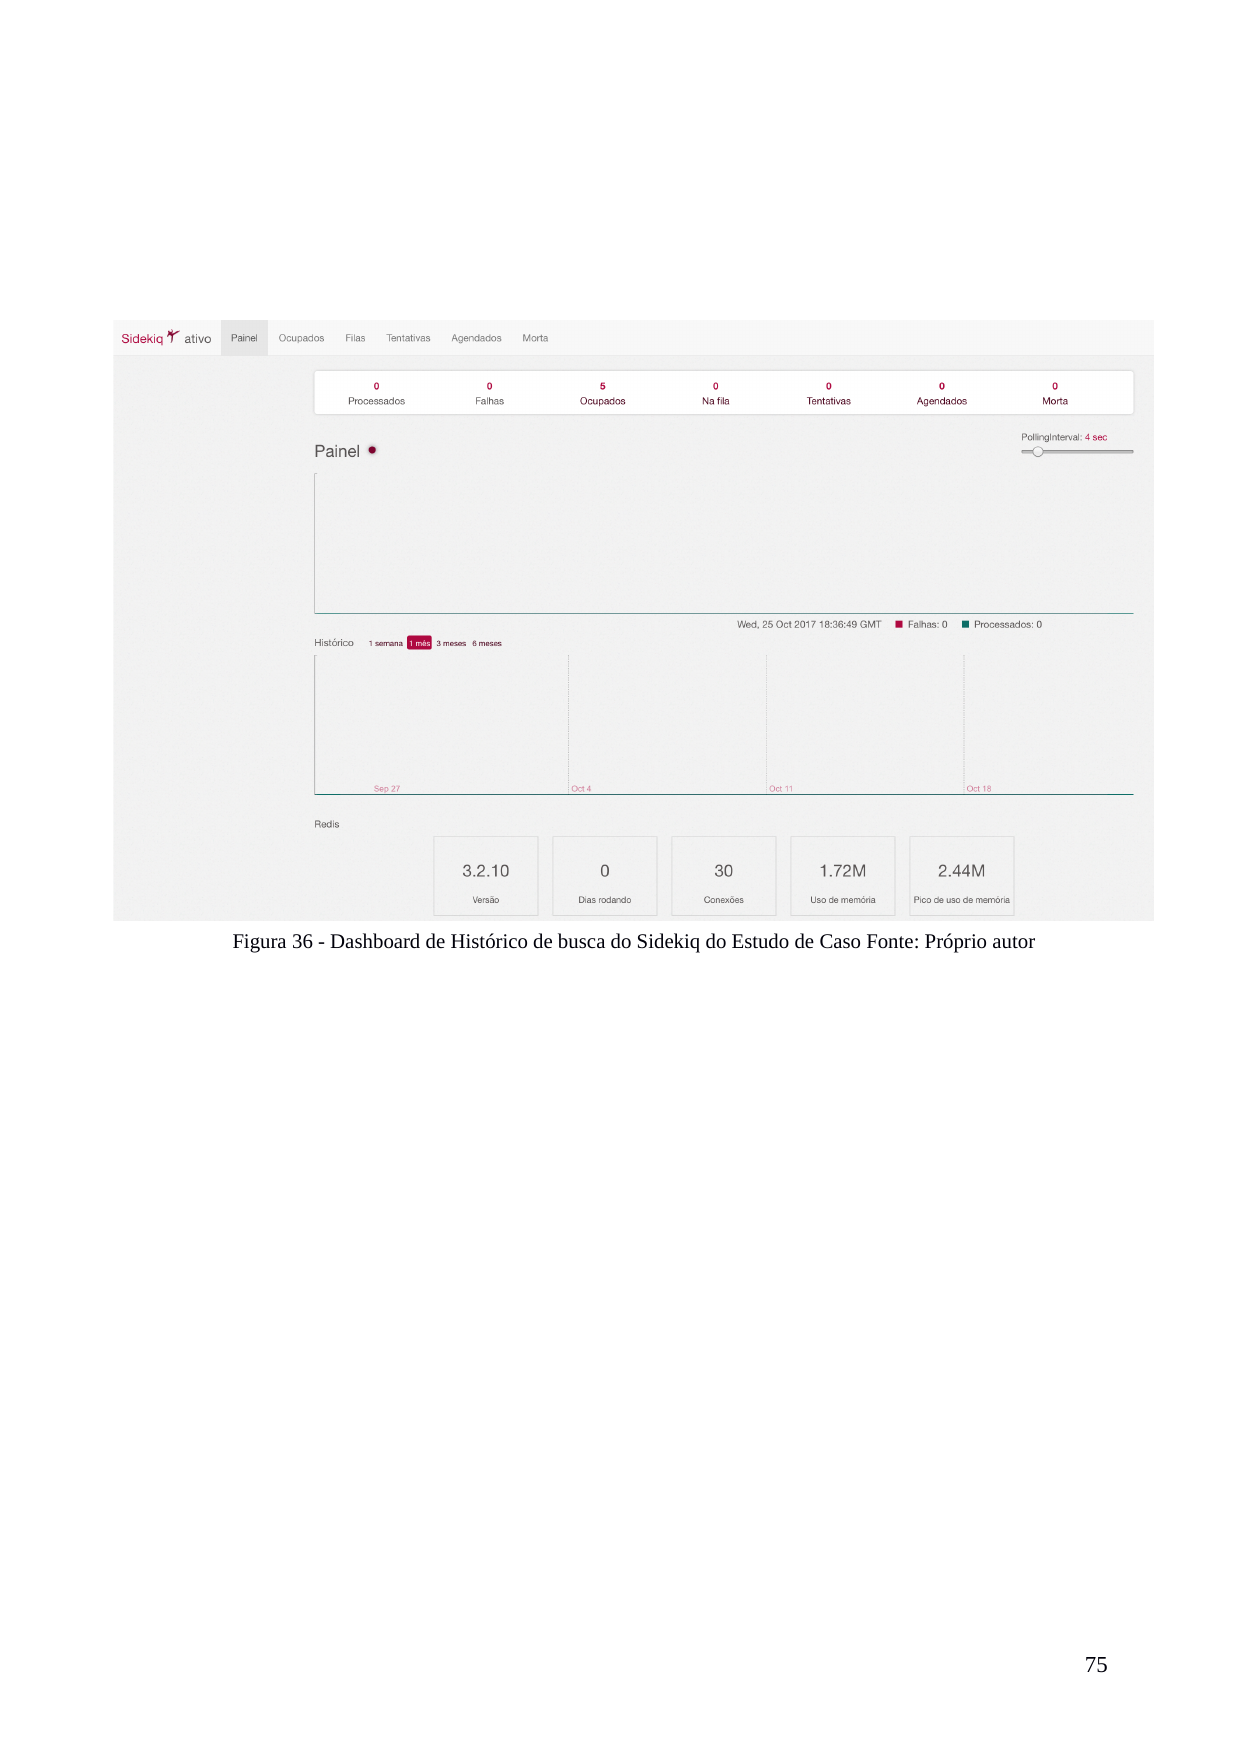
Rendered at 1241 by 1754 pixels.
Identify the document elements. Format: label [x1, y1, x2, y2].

picture [113, 320, 1154, 921]
